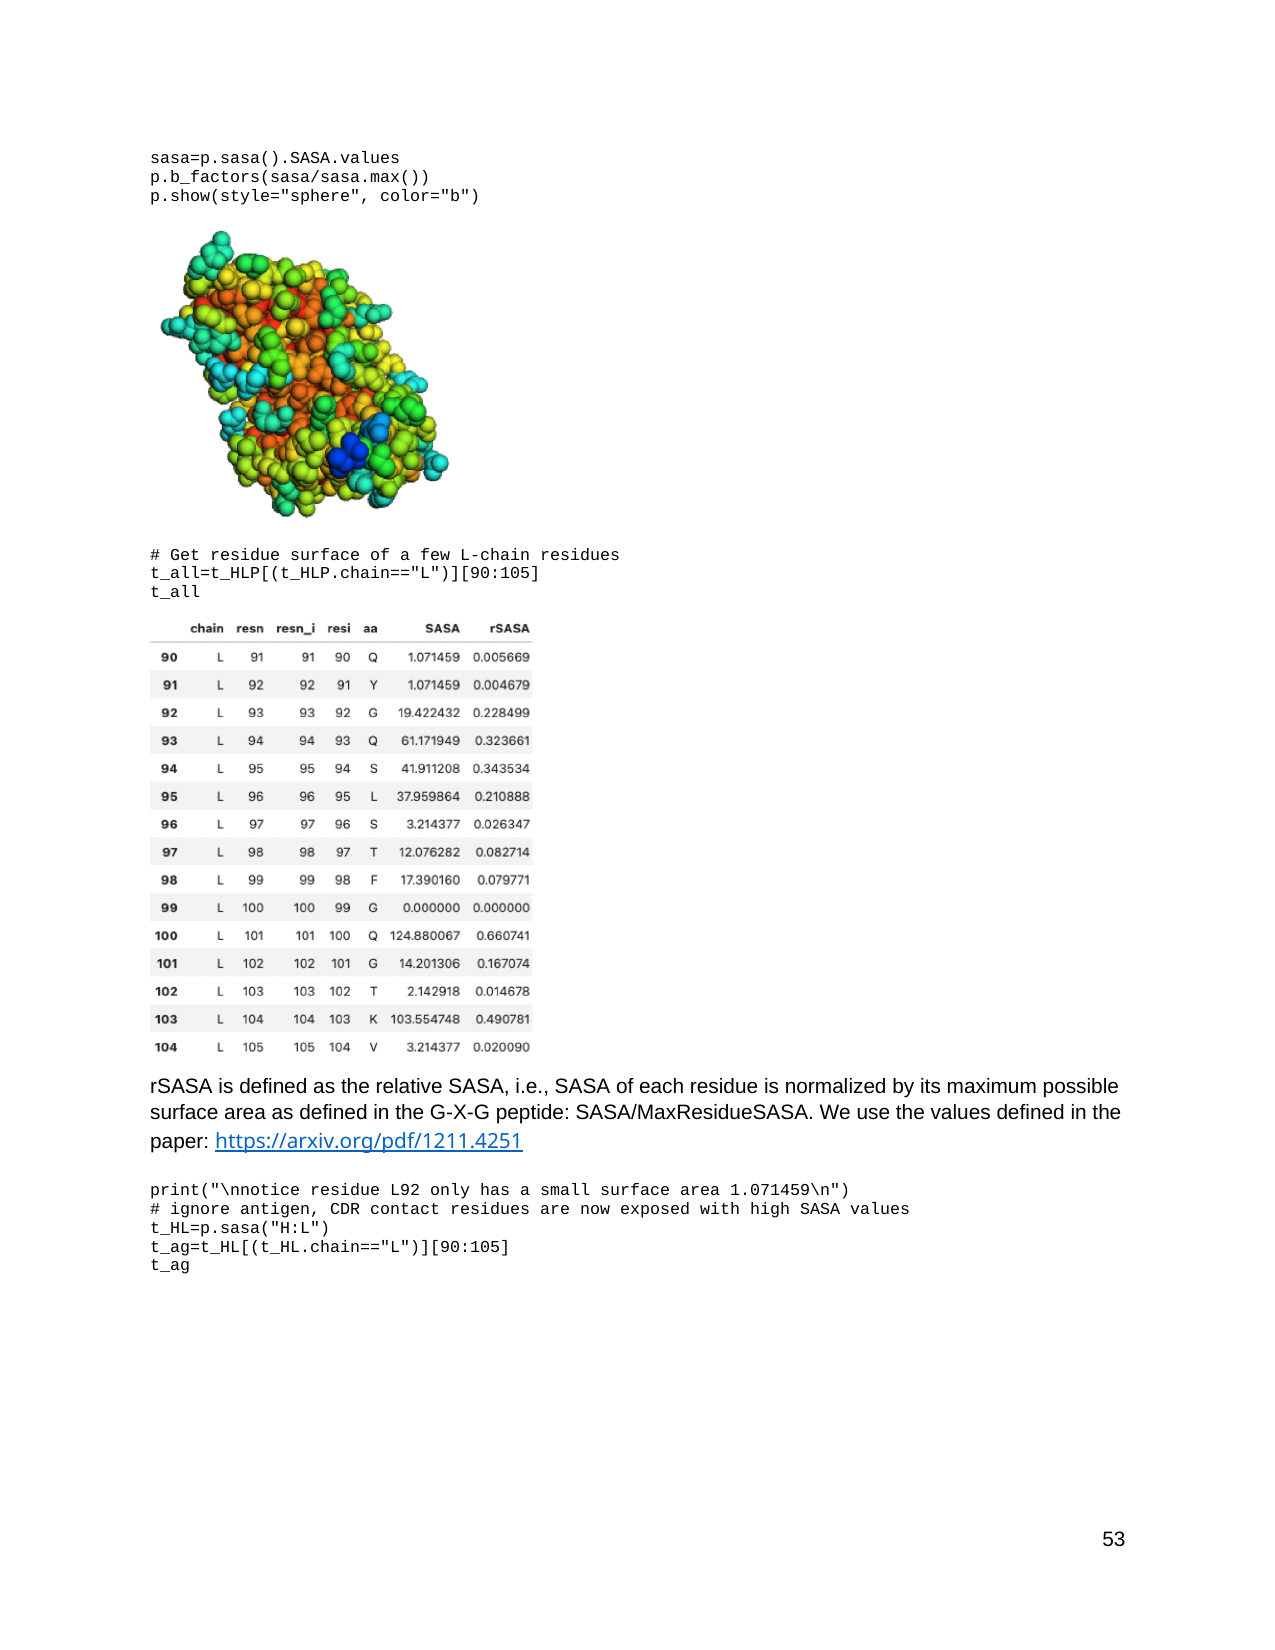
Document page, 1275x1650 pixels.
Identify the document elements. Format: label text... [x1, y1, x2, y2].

text print("\nnotice residue L92 only has a small surface area 1.071459\n") # ignore antigen, CDR contact residues are now exposed with high SASA values t_HL=p.sasa("H:L") t_ag=t_HL[(t_HL.chain=="L")][90:105] t_ag [150, 1182, 1125, 1276]
text rSASA is defined as the relative SASA, i.e., SASA of each residue is normalized by its maximum possible surface area as defined in the G-X-G peptide: SASA/MaxResidueSASA. We use the values defined in the paper: https://arxiv.org/pdf/1211.4251 [150, 1074, 1125, 1154]
picture [150, 223, 454, 520]
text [150, 150, 1125, 207]
text # Get residue surface of a few L-chain residues t_all=t_HLP[(t_HLP.chain=="L")][90:105] t_all [150, 546, 1125, 603]
picture [150, 619, 533, 1056]
